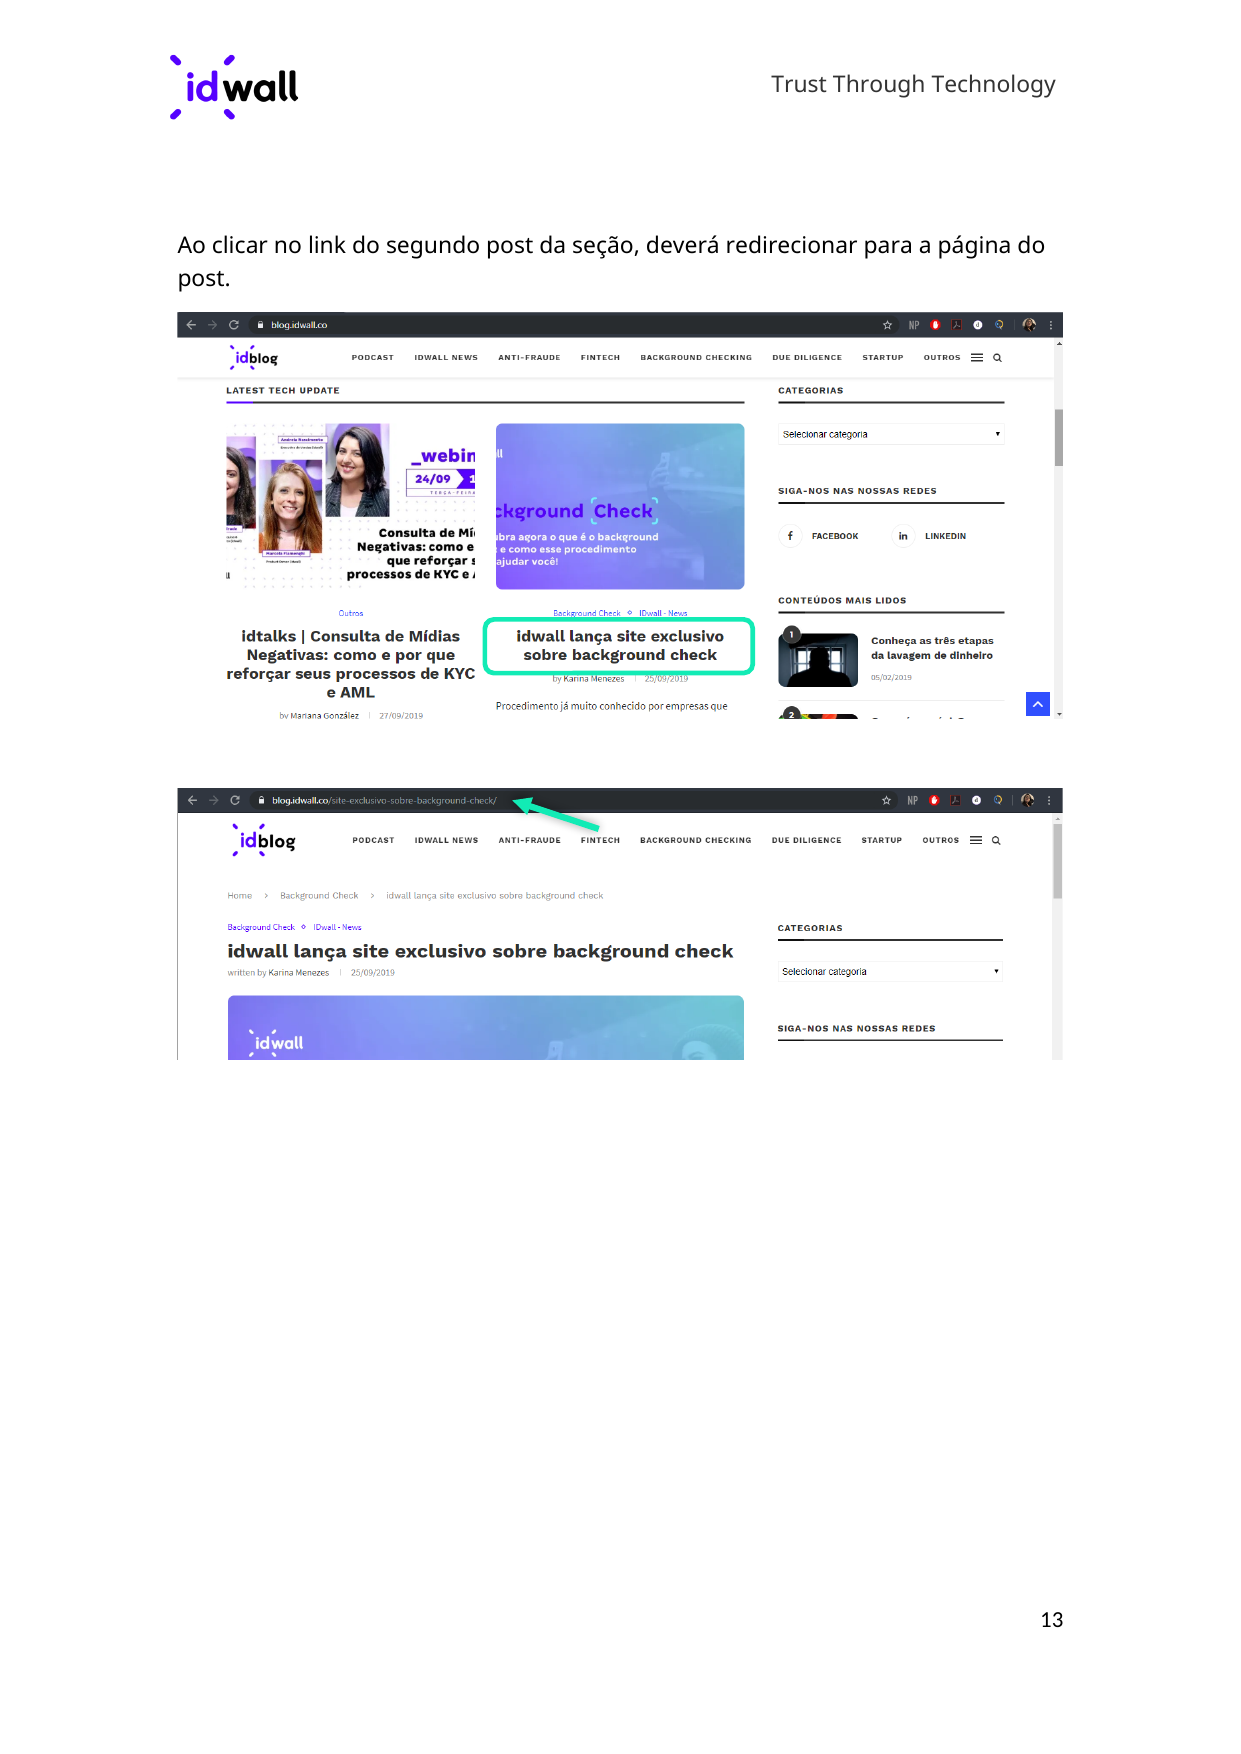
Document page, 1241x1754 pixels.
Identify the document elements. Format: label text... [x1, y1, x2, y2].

picture [177, 312, 1063, 719]
picture [164, 17, 304, 157]
text Ao clicar no link do segundo post da seção, deverá redirecionar para a página do post. [177, 228, 1063, 293]
picture [177, 788, 1063, 1060]
